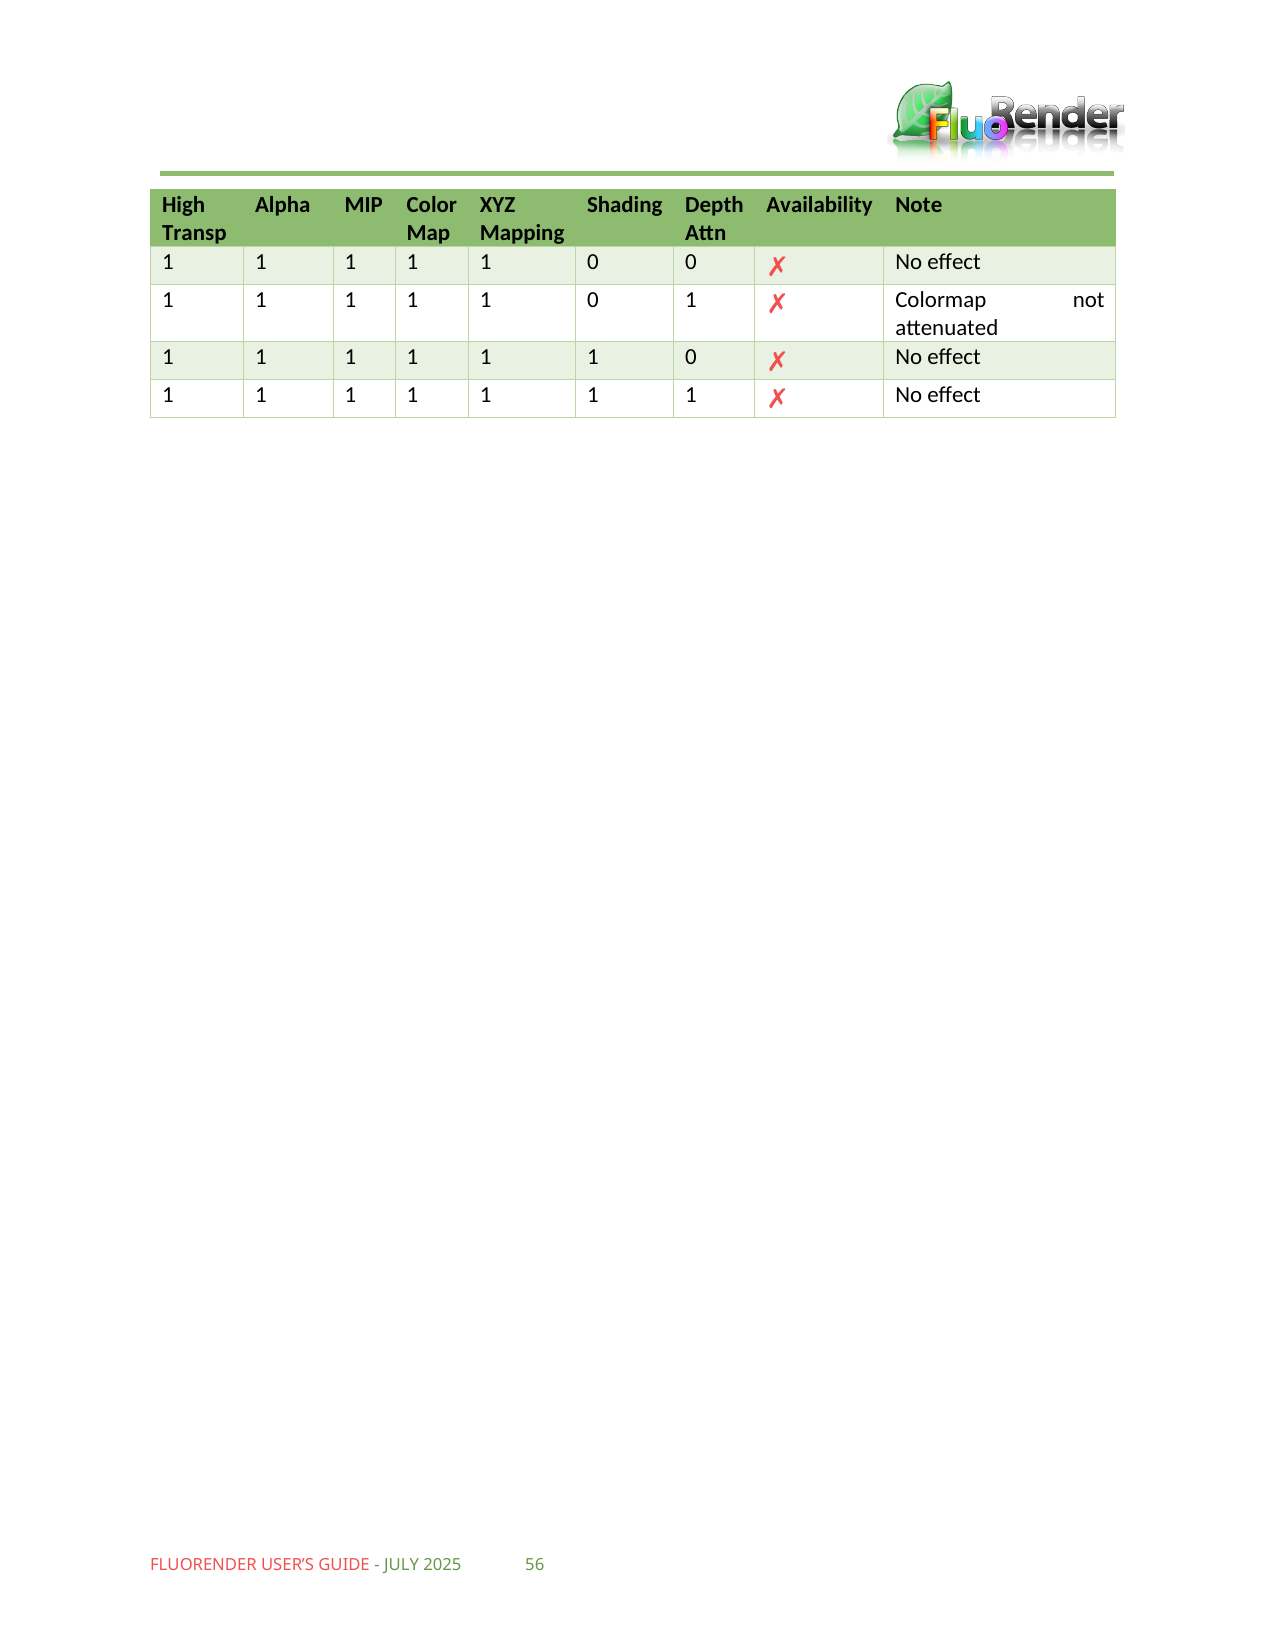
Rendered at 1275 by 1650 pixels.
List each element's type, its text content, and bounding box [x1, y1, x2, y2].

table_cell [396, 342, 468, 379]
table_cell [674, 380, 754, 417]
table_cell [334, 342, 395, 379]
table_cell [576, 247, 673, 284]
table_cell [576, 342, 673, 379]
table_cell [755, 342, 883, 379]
table_header Alpha [244, 190, 333, 246]
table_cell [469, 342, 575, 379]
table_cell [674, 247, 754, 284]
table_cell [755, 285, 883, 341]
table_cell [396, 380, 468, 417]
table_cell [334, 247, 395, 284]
table_header MIP [334, 190, 395, 246]
table_header Shading [576, 190, 673, 246]
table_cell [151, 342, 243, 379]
picture [887, 75, 1125, 165]
table_header Depth Attn [674, 190, 754, 246]
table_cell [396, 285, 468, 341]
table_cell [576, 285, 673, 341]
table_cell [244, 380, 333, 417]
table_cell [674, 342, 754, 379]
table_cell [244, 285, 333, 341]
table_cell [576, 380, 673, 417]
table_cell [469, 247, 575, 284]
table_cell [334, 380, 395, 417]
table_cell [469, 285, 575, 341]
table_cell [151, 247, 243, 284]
table_header Availability [755, 190, 883, 246]
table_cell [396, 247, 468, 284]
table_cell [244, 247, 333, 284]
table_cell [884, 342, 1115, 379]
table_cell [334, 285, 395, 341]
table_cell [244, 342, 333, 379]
table_header Color Map [396, 190, 468, 246]
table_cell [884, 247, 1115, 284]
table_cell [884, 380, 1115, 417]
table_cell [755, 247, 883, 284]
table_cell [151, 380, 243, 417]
table_header Note [884, 190, 1115, 246]
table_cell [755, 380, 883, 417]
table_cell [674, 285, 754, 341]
table_header XYZ Mapping [469, 190, 575, 246]
table_header High Transp [151, 190, 243, 246]
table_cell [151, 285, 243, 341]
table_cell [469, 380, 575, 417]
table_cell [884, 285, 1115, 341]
